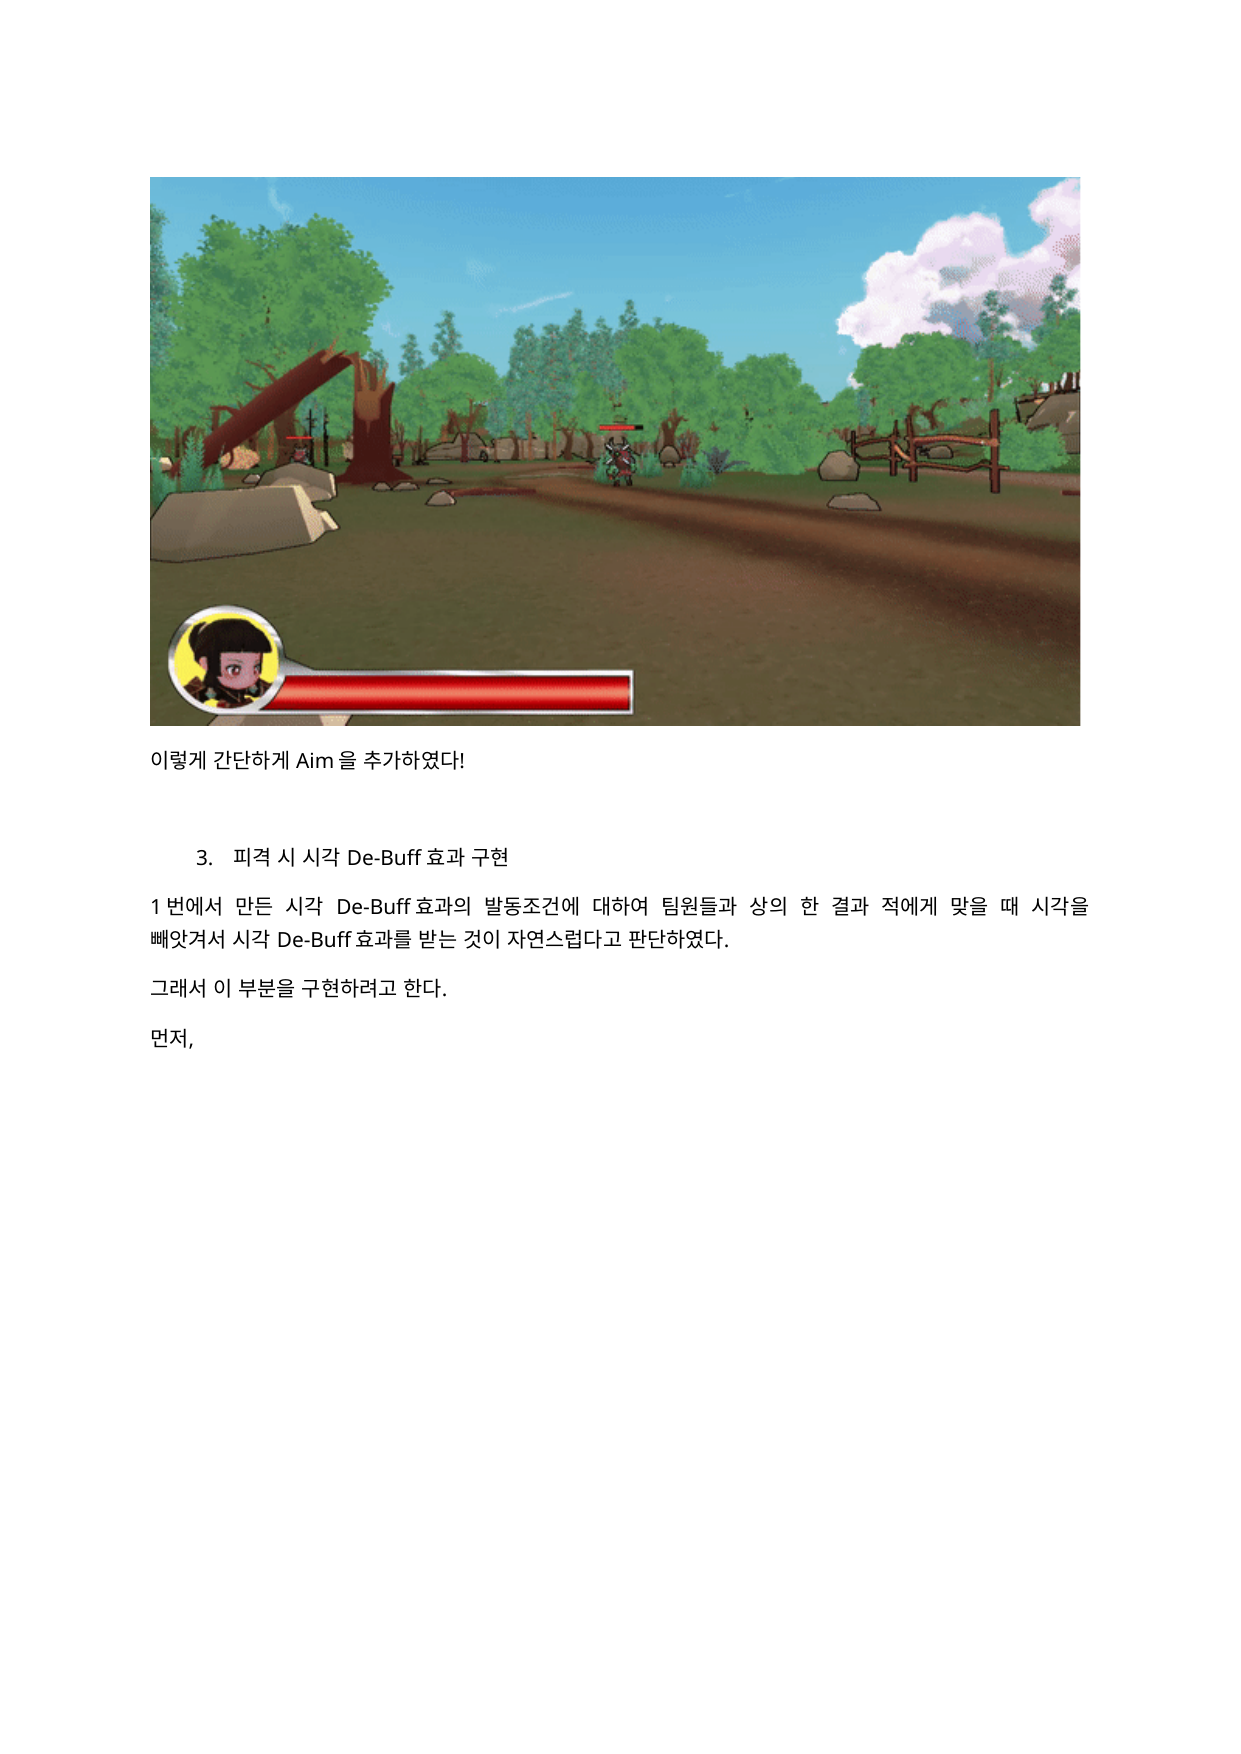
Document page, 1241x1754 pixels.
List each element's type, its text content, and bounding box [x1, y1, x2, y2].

picture [150, 177, 1081, 726]
text 1번에서 만든 시각 De-Buff효과의 발동조건에 대하여 팀원들과 상의 한 결과 적에게 맞을 때 시각을 빼앗겨서 시각 De-Buff효과를 받는 것이 자연스럽다고 판단하였다. [150, 890, 1090, 953]
text 그래서 이 부분을 구현하려고 한다. [150, 972, 1090, 1003]
text 먼저, [150, 1022, 1090, 1052]
list 피격 시 시각 De-Buff 효과 구현 [196, 841, 1090, 871]
text 이렇게 간단하게 Aim을 추가하였다! [150, 744, 1090, 774]
